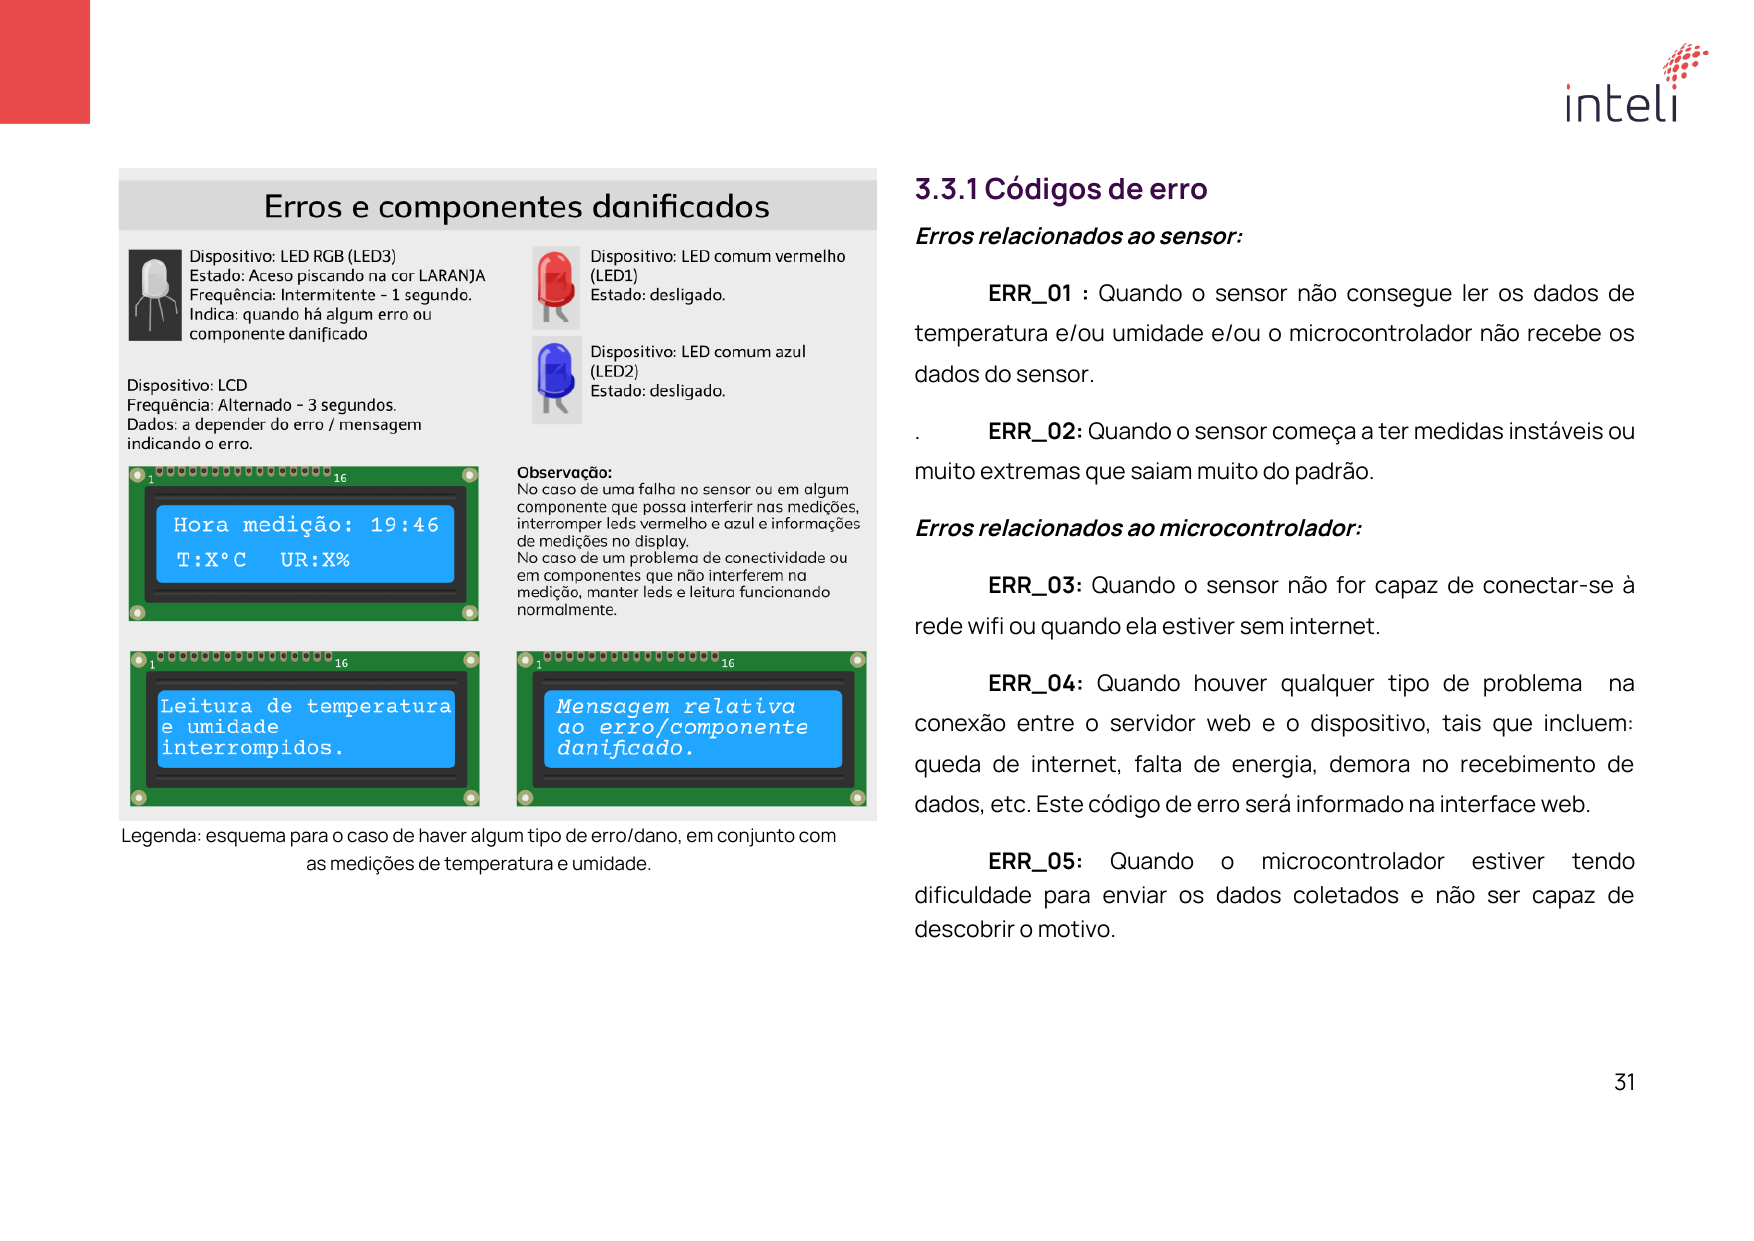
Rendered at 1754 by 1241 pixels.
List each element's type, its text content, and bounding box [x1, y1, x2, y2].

text ERR_04: Quando houver qualquer tipo de problema na conexão entre o servidor web e o dispositivo, tais que incluem: queda de internet, falta de energia, demora no recebimento de dados, etc. Este código de erro será informado na interface web. [914, 667, 1636, 819]
text Erros relacionados ao microcontrolador: [914, 512, 1636, 543]
picture [118, 168, 877, 821]
text Erros relacionados ao sensor: [914, 219, 1636, 251]
picture [0, 0, 91, 124]
text ERR_01 : Quando o sensor não consegue ler os dados de temperatura e/ou umidade e/ou o microcontrolador não recebe os dados do sensor. [914, 277, 1636, 389]
text Legenda: esquema para o caso de haver algum tipo de erro/dano, em conjunto com as medições de temperatura e umidade. [118, 821, 839, 876]
subtitle 3.3.1 Códigos de erro [914, 168, 1636, 208]
text ERR_05: Quando o microcontrolador estiver tendo dificuldade para enviar os dados coletados e não ser capaz de descobrir o motivo. [914, 845, 1636, 944]
text . ERR_02: Quando o sensor começa a ter medidas instáveis ou muito extremas que saiam muito do padrão. [914, 414, 1636, 486]
text ERR_03: Quando o sensor não for capaz de conectar-se à rede wifi ou quando ela estiver sem internet. [914, 569, 1636, 641]
picture [1566, 43, 1709, 122]
